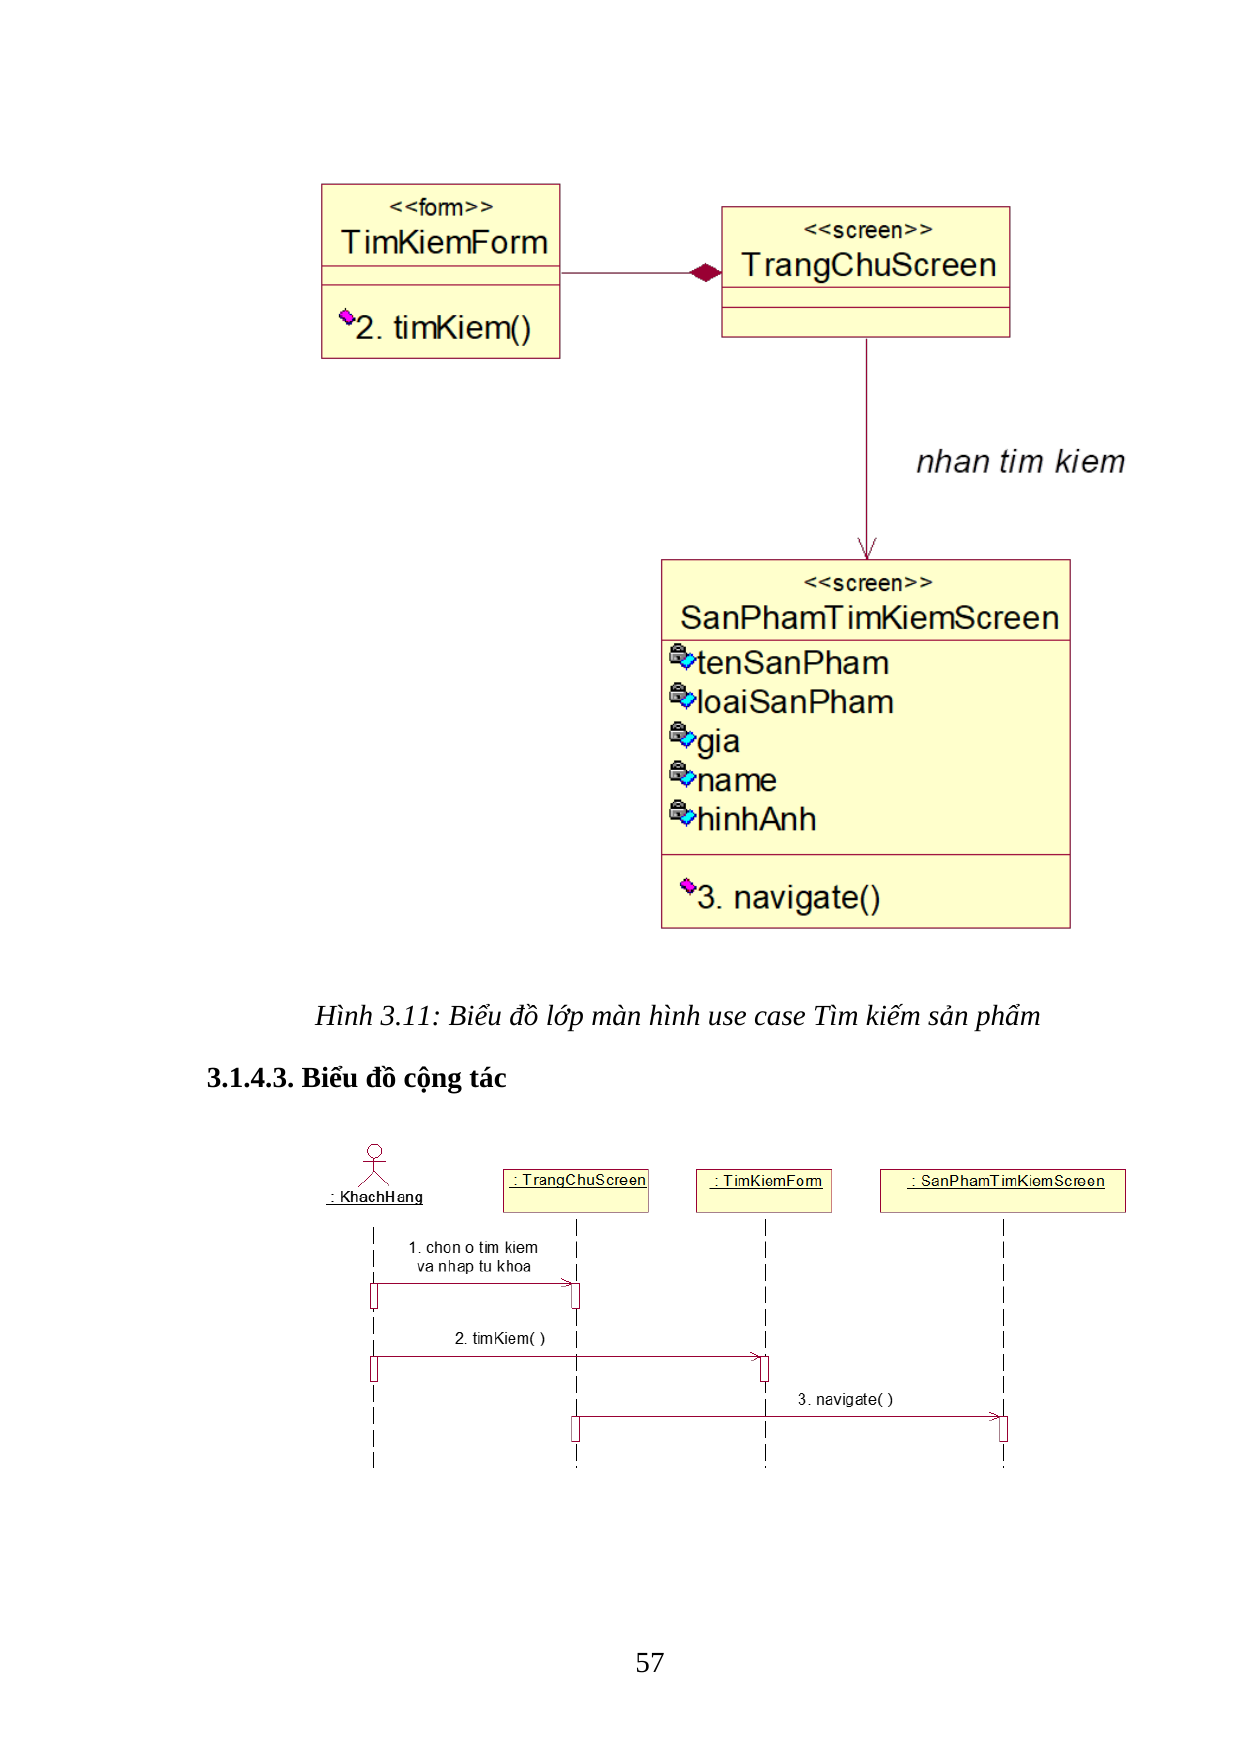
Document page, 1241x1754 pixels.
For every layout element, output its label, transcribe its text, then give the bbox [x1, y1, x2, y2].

picture [281, 147, 1168, 969]
text 3.1.4.3. Biểu đồ cộng tác [207, 1061, 1093, 1094]
picture [281, 1123, 1168, 1524]
subtitle Hình 3.11: Biểu đồ lớp màn hình use case Tìm kiếm sản phẩm [266, 998, 1093, 1031]
